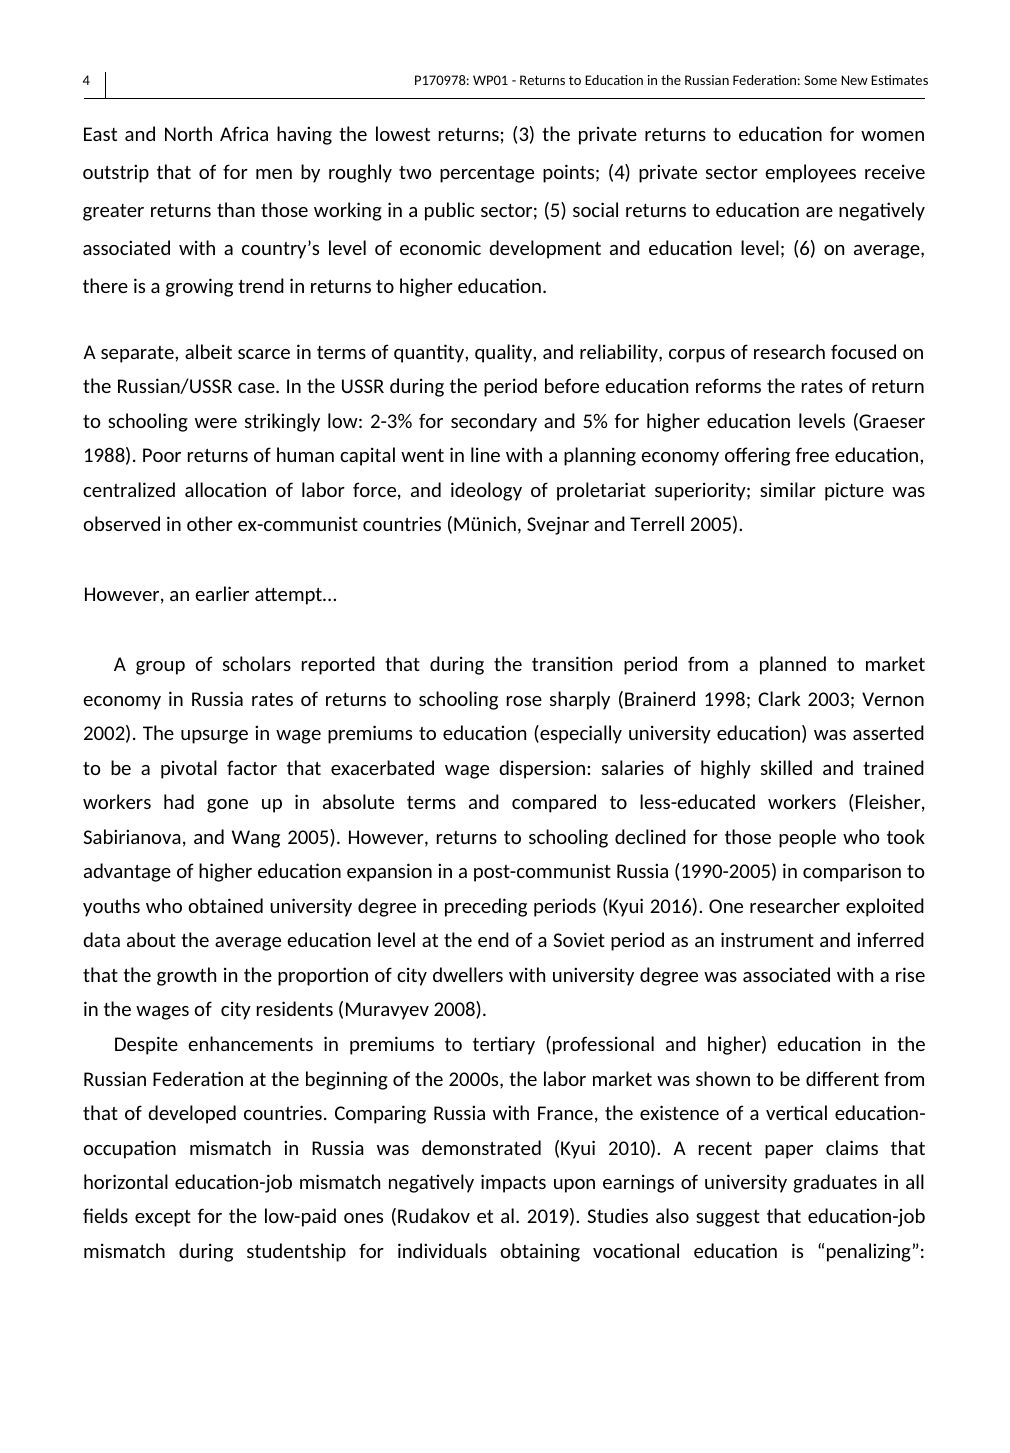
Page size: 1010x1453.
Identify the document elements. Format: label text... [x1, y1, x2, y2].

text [82, 121, 927, 299]
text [83, 1031, 927, 1264]
text A group of scholars reported that during the transition period from a planned to market economy in Russia rates of returns to schooling rose sharply (Brainerd 1998; Clark 2003; Vernon 2002). The upsurge in wage premiums to education (especially university education) was asserted to be a pivotal factor that exacerbated wage dispersion: salaries of highly skilled and trained workers had gone up in absolute terms and compared to less-educated workers (Fleisher, Sabirianova, and Wang 2005). However, returns to schooling declined for those people who took advantage of higher education expansion in a post-communist Russia (1990-2005) in comparison to youths who obtained university degree in preceding periods (Kyui 2016). One researcher exploited data about the average education level at the end of a Soviet period as an instrument and inferred that the growth in the proportion of city dwellers with university degree was associated with a rise in the wages of city residents (Muravyev 2008). [83, 652, 927, 1022]
text A separate, albeit scarce in terms of quantity, quality, and reliability, corpus of research focused on the Russian/USSR case. In the USSR during the period before education reforms the rates of return to schooling were strikingly low: 2-3% for secondary and 5% for higher education levels (Graeser 1988). Poor returns of human capital went in line with a planning economy offering free education, centralized allocation of labor force, and ideology of proletariat superiority; similar picture was observed in other ex-communist countries (Münich, Svejnar and Terrell 2005). [83, 339, 927, 537]
text However, an earlier attempt… [83, 582, 927, 607]
